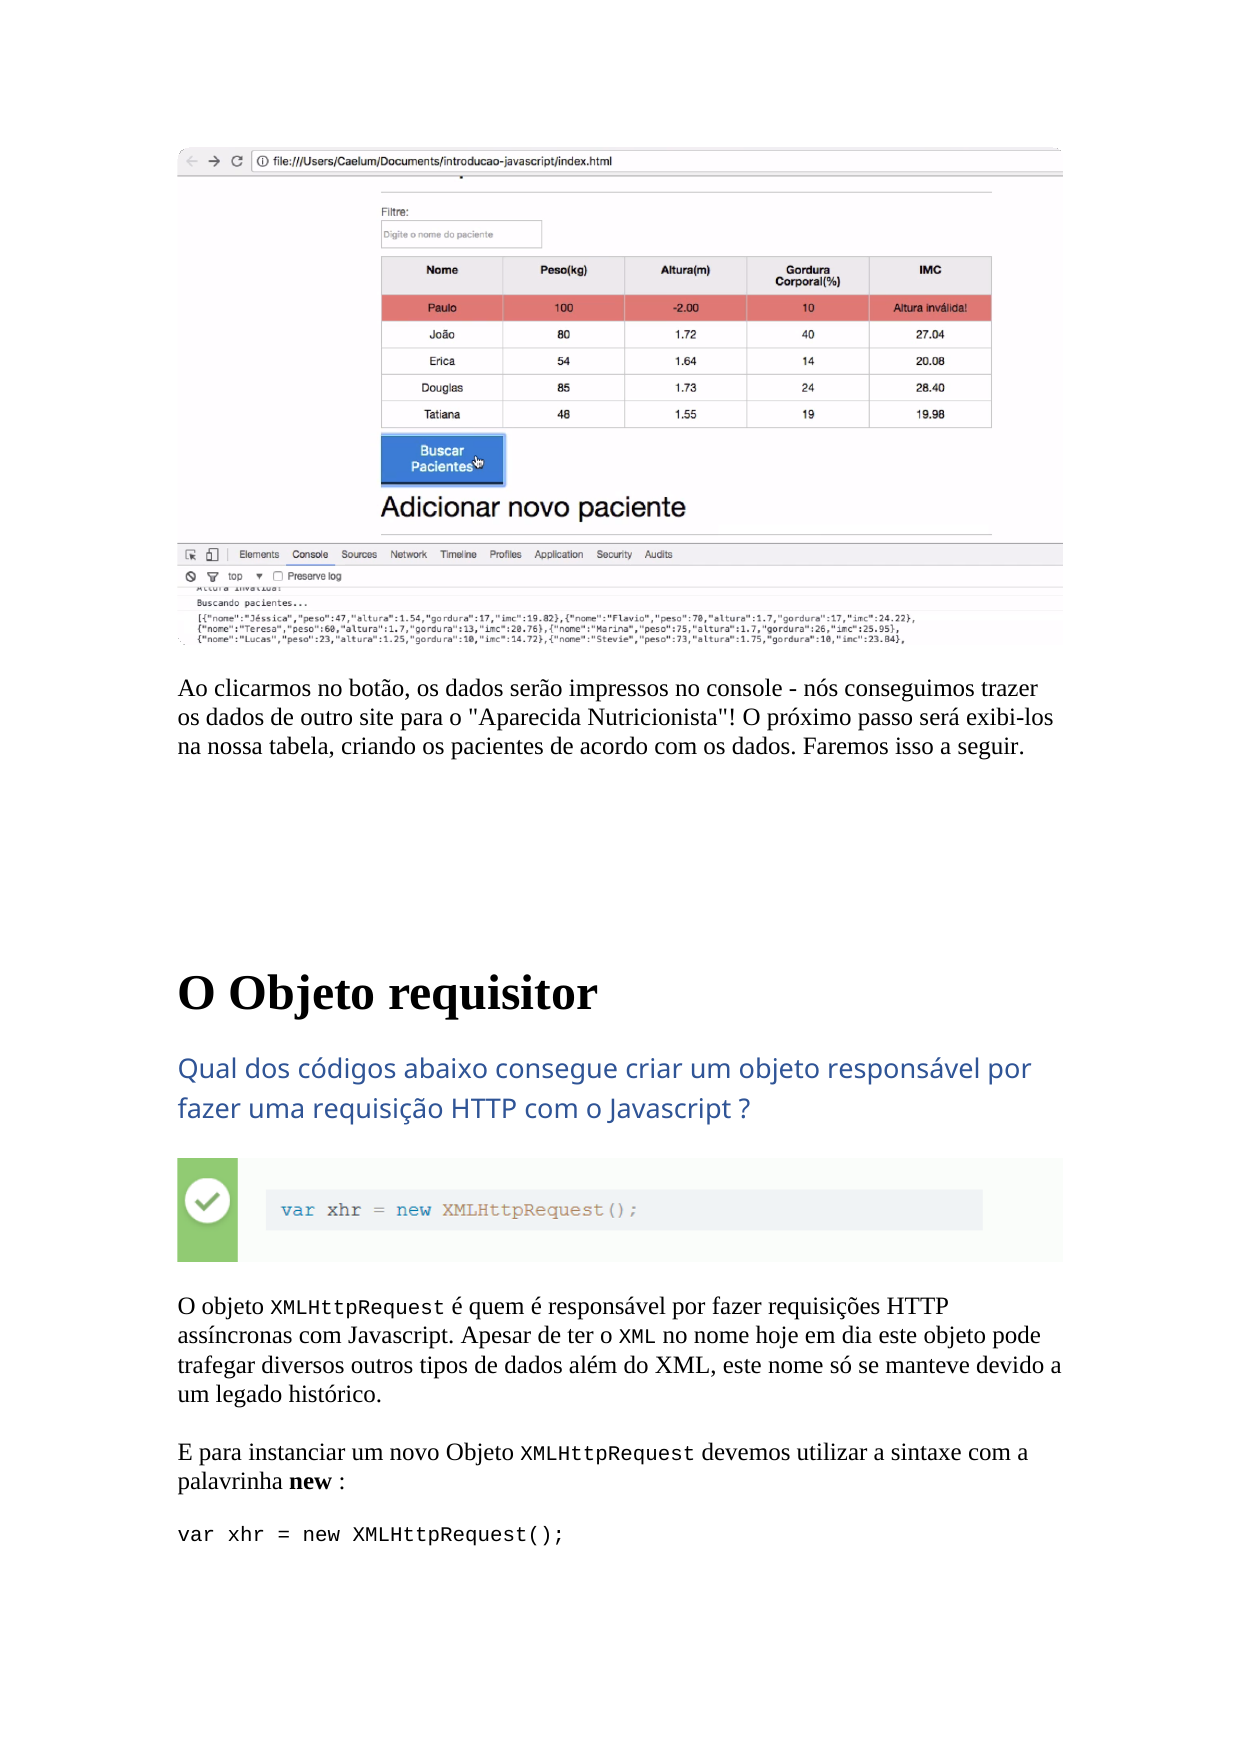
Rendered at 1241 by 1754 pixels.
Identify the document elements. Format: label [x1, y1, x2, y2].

picture [177, 1158, 1063, 1262]
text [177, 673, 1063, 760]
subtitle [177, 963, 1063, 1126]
picture [177, 147, 1063, 645]
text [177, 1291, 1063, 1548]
